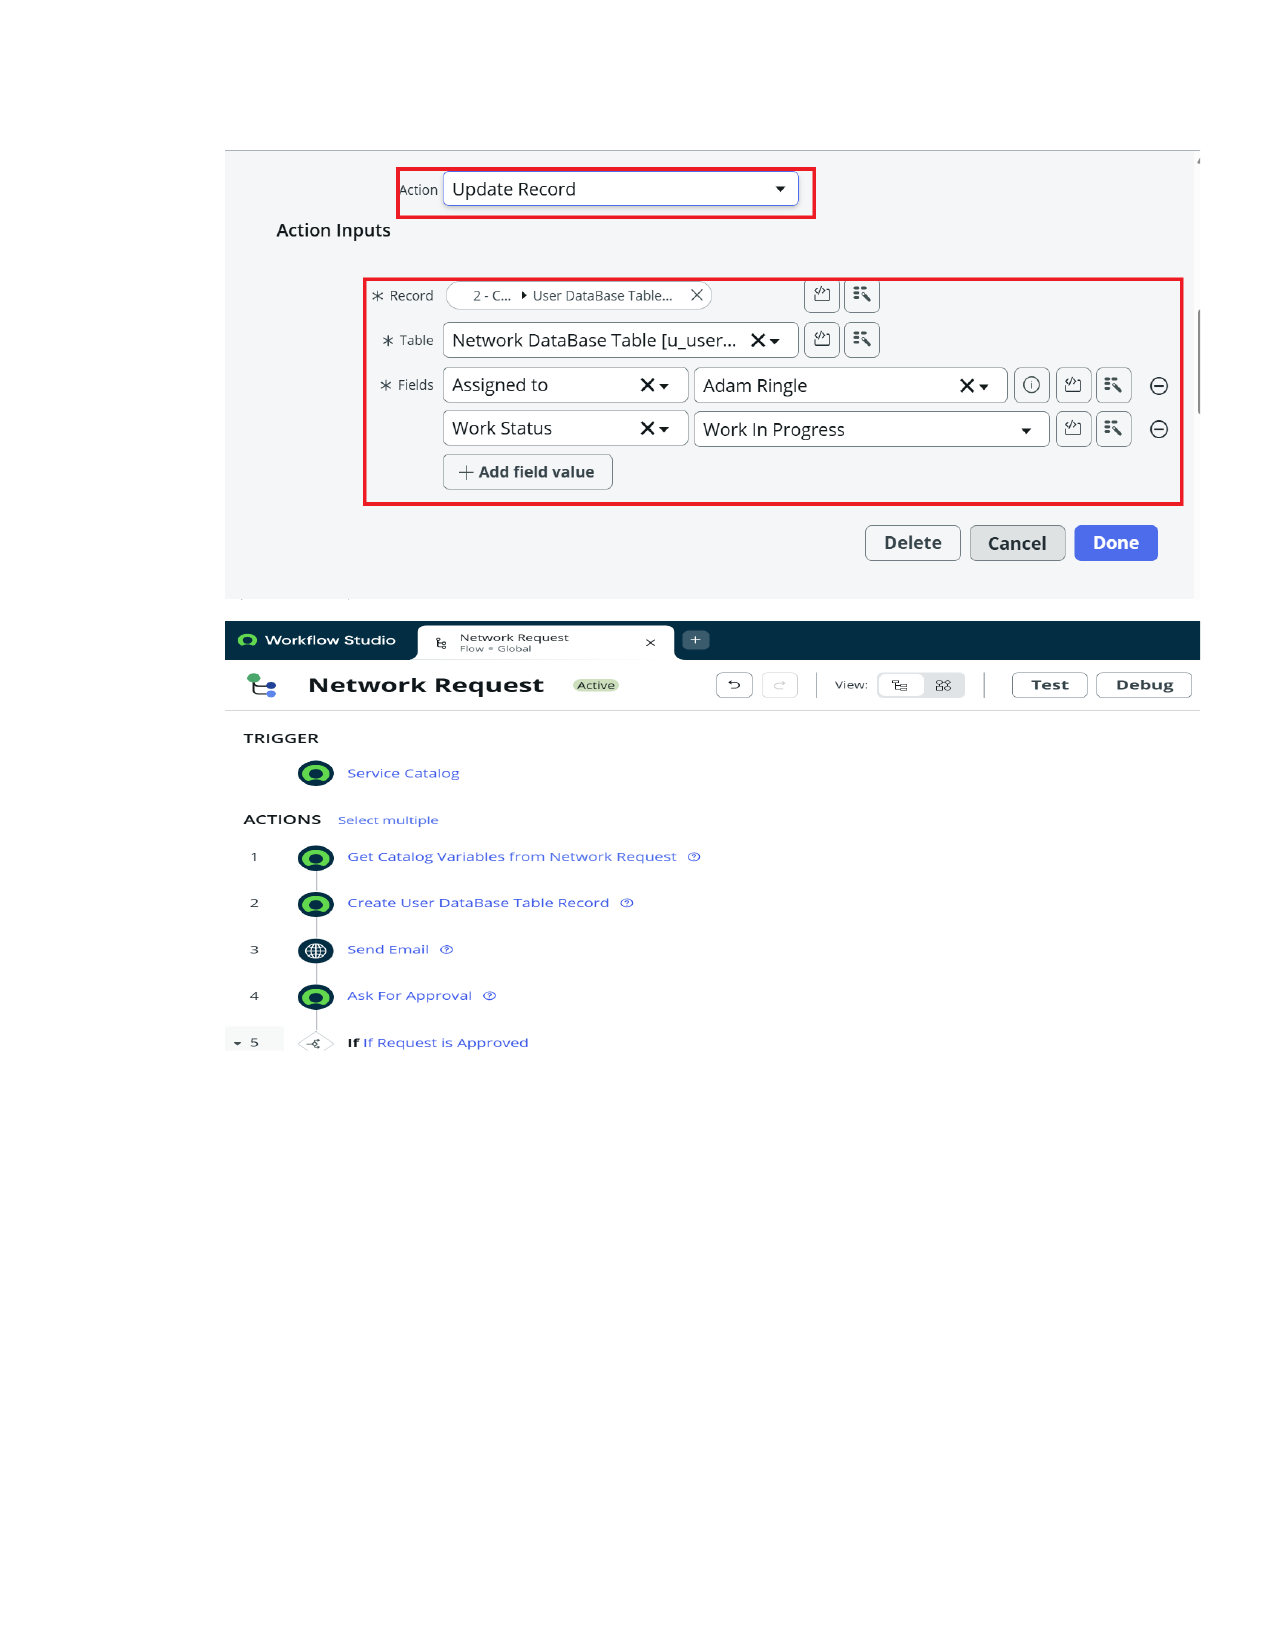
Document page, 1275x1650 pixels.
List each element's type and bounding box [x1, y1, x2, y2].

picture [683, 631, 709, 649]
picture [225, 150, 1200, 600]
picture [225, 626, 1200, 1053]
picture [238, 634, 256, 645]
